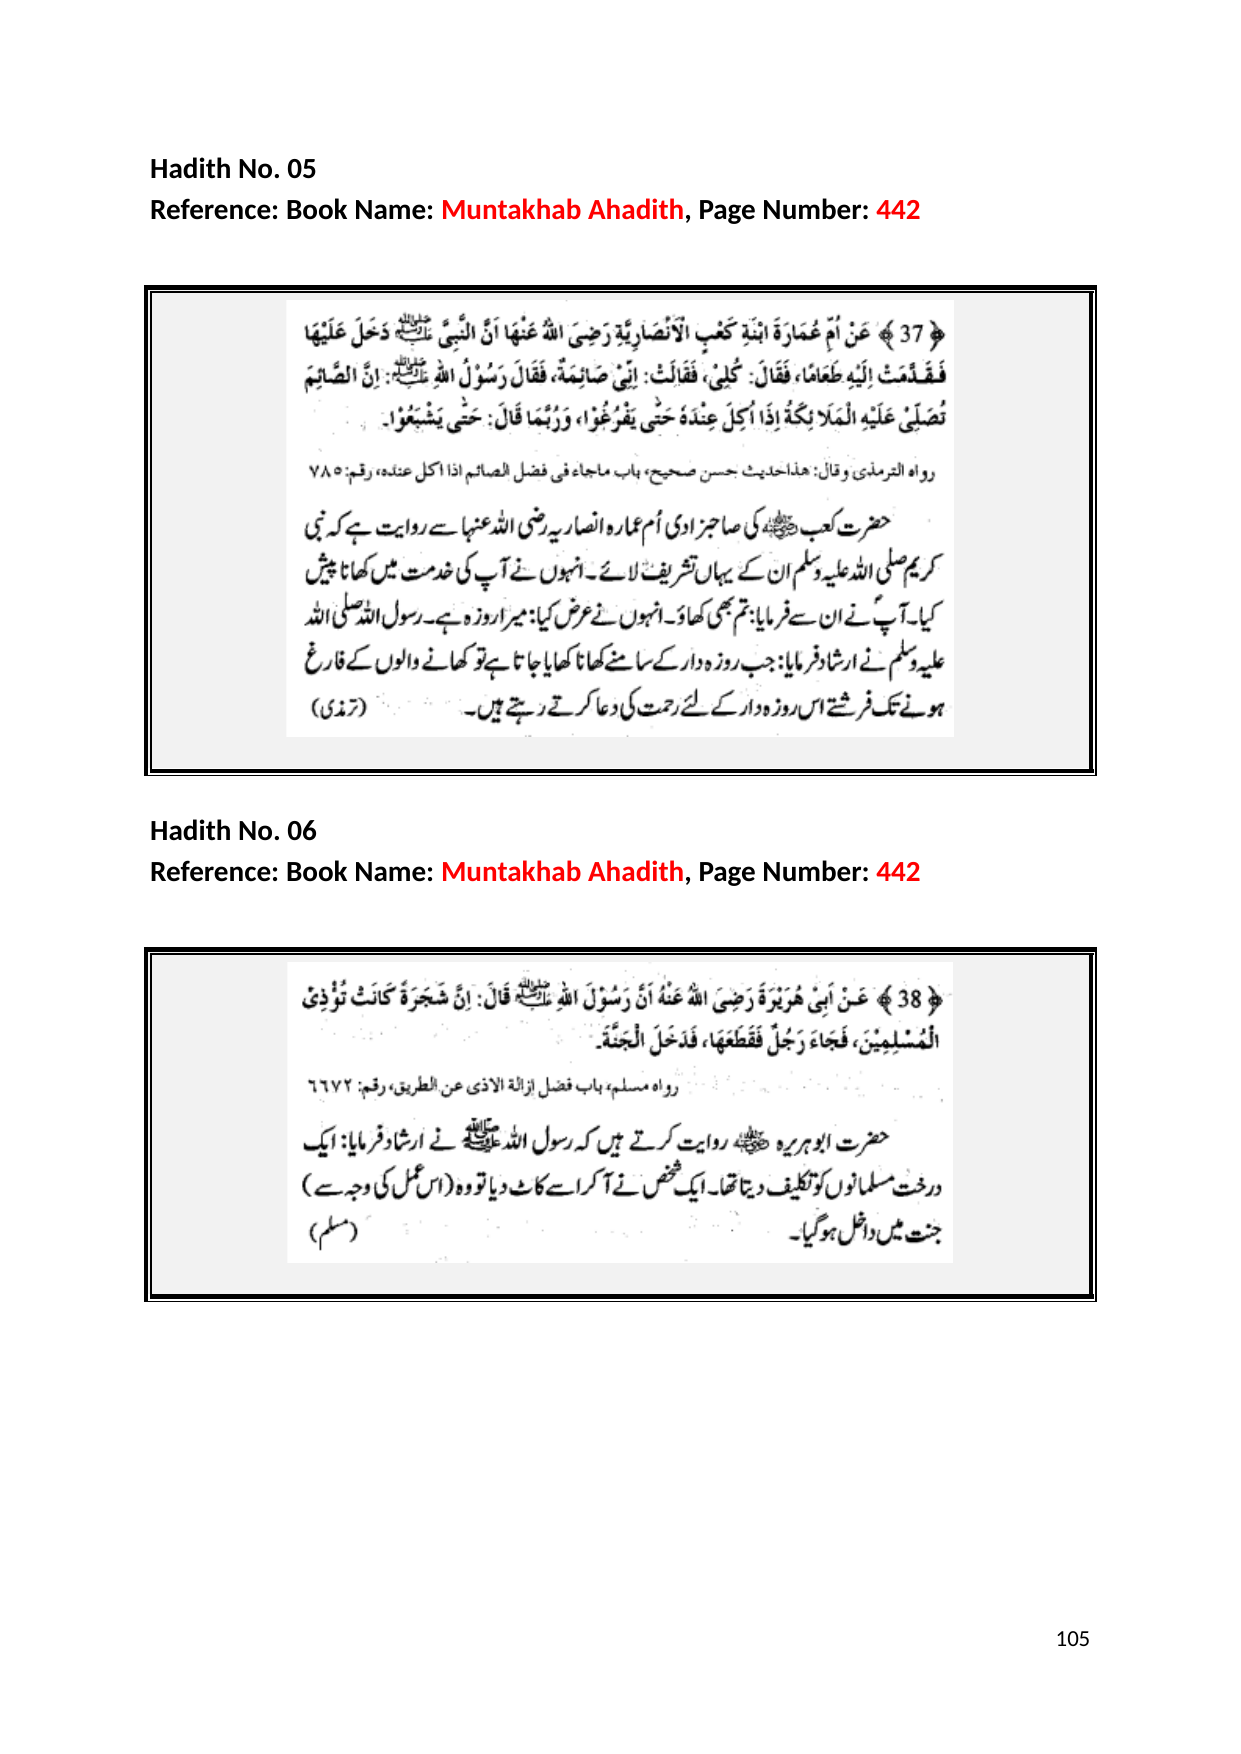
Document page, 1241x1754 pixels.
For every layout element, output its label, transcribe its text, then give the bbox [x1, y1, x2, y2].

text Hadith No. 06 [150, 812, 1090, 847]
table_header [152, 293, 1089, 768]
text Reference: Book Name: Muntakhab Ahadith, Page Number: 442 [150, 853, 1090, 888]
table_header [152, 955, 1089, 1294]
text Reference: Book Name: Muntakhab Ahadith, Page Number: 442 [150, 191, 1090, 227]
text Hadith No. 05 [150, 150, 1090, 186]
